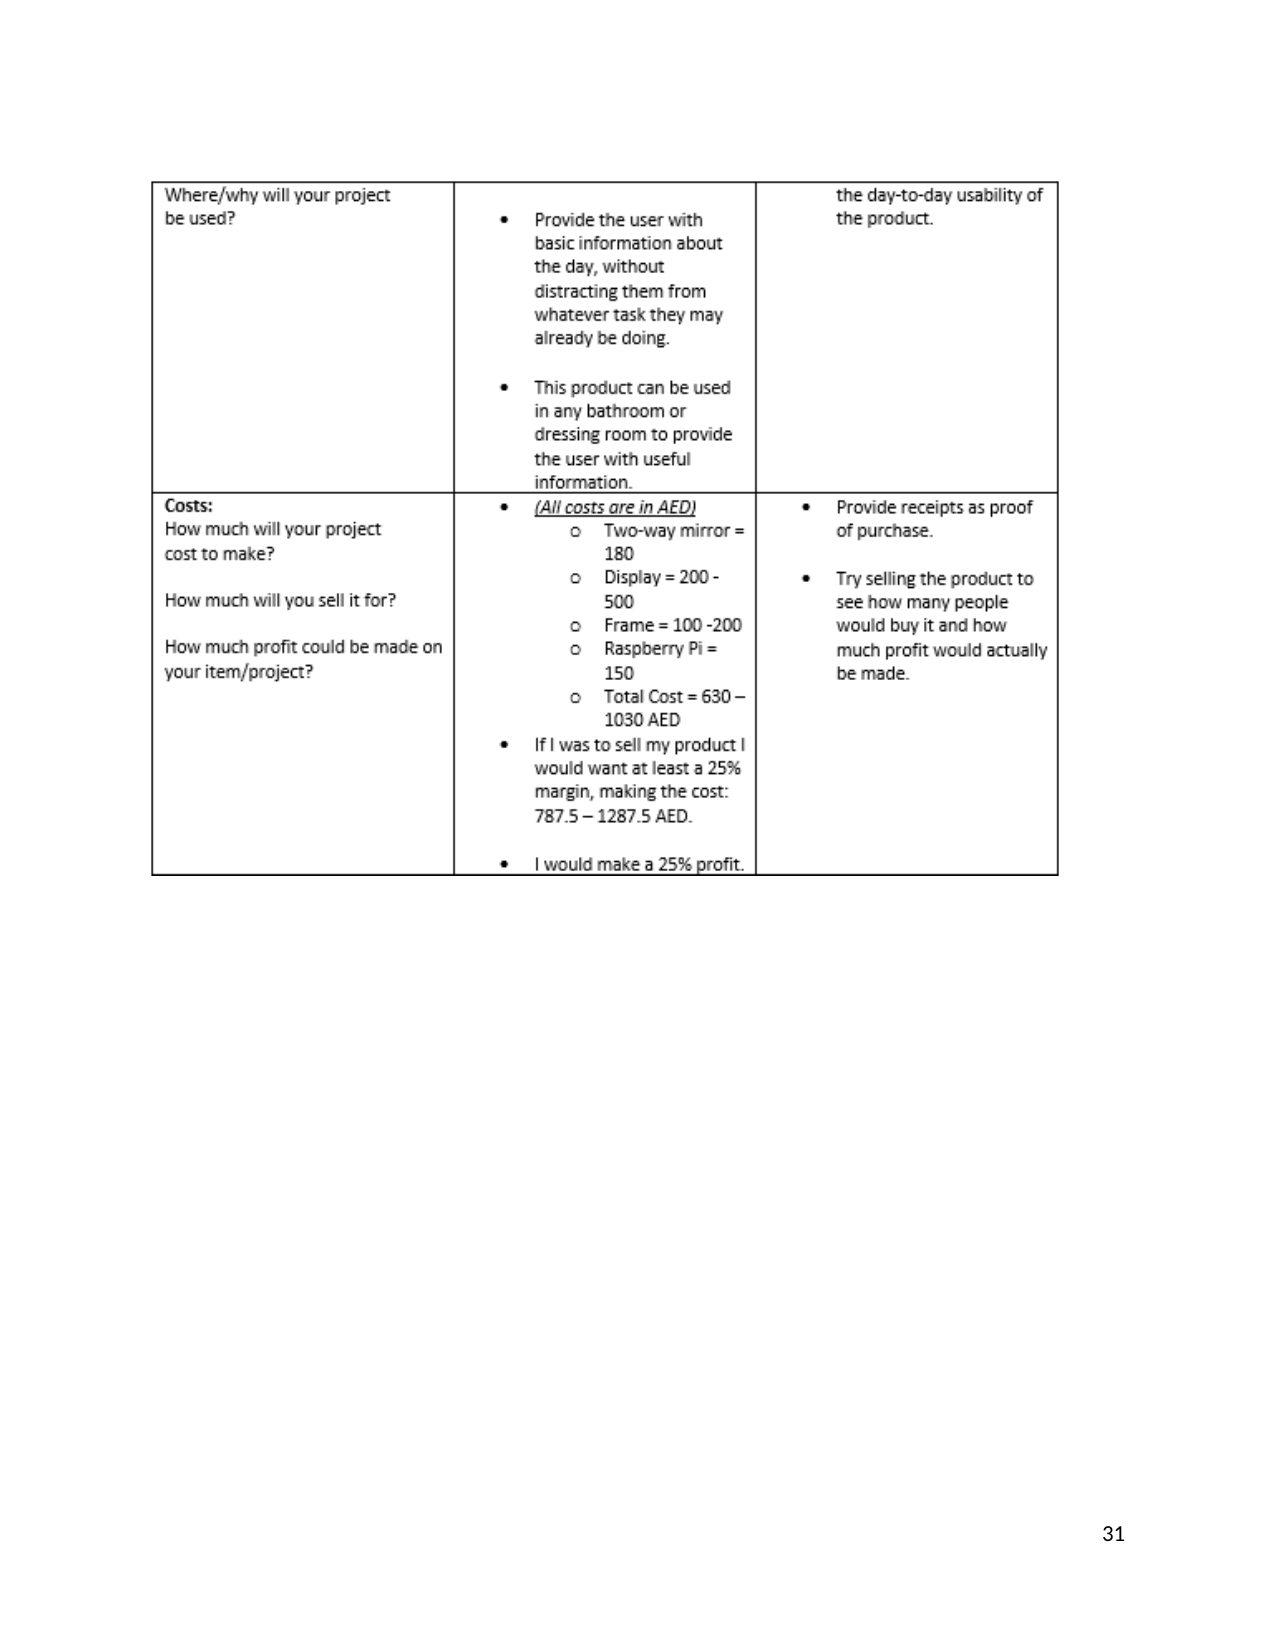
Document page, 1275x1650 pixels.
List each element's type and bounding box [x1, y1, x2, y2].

picture [150, 180, 1064, 876]
